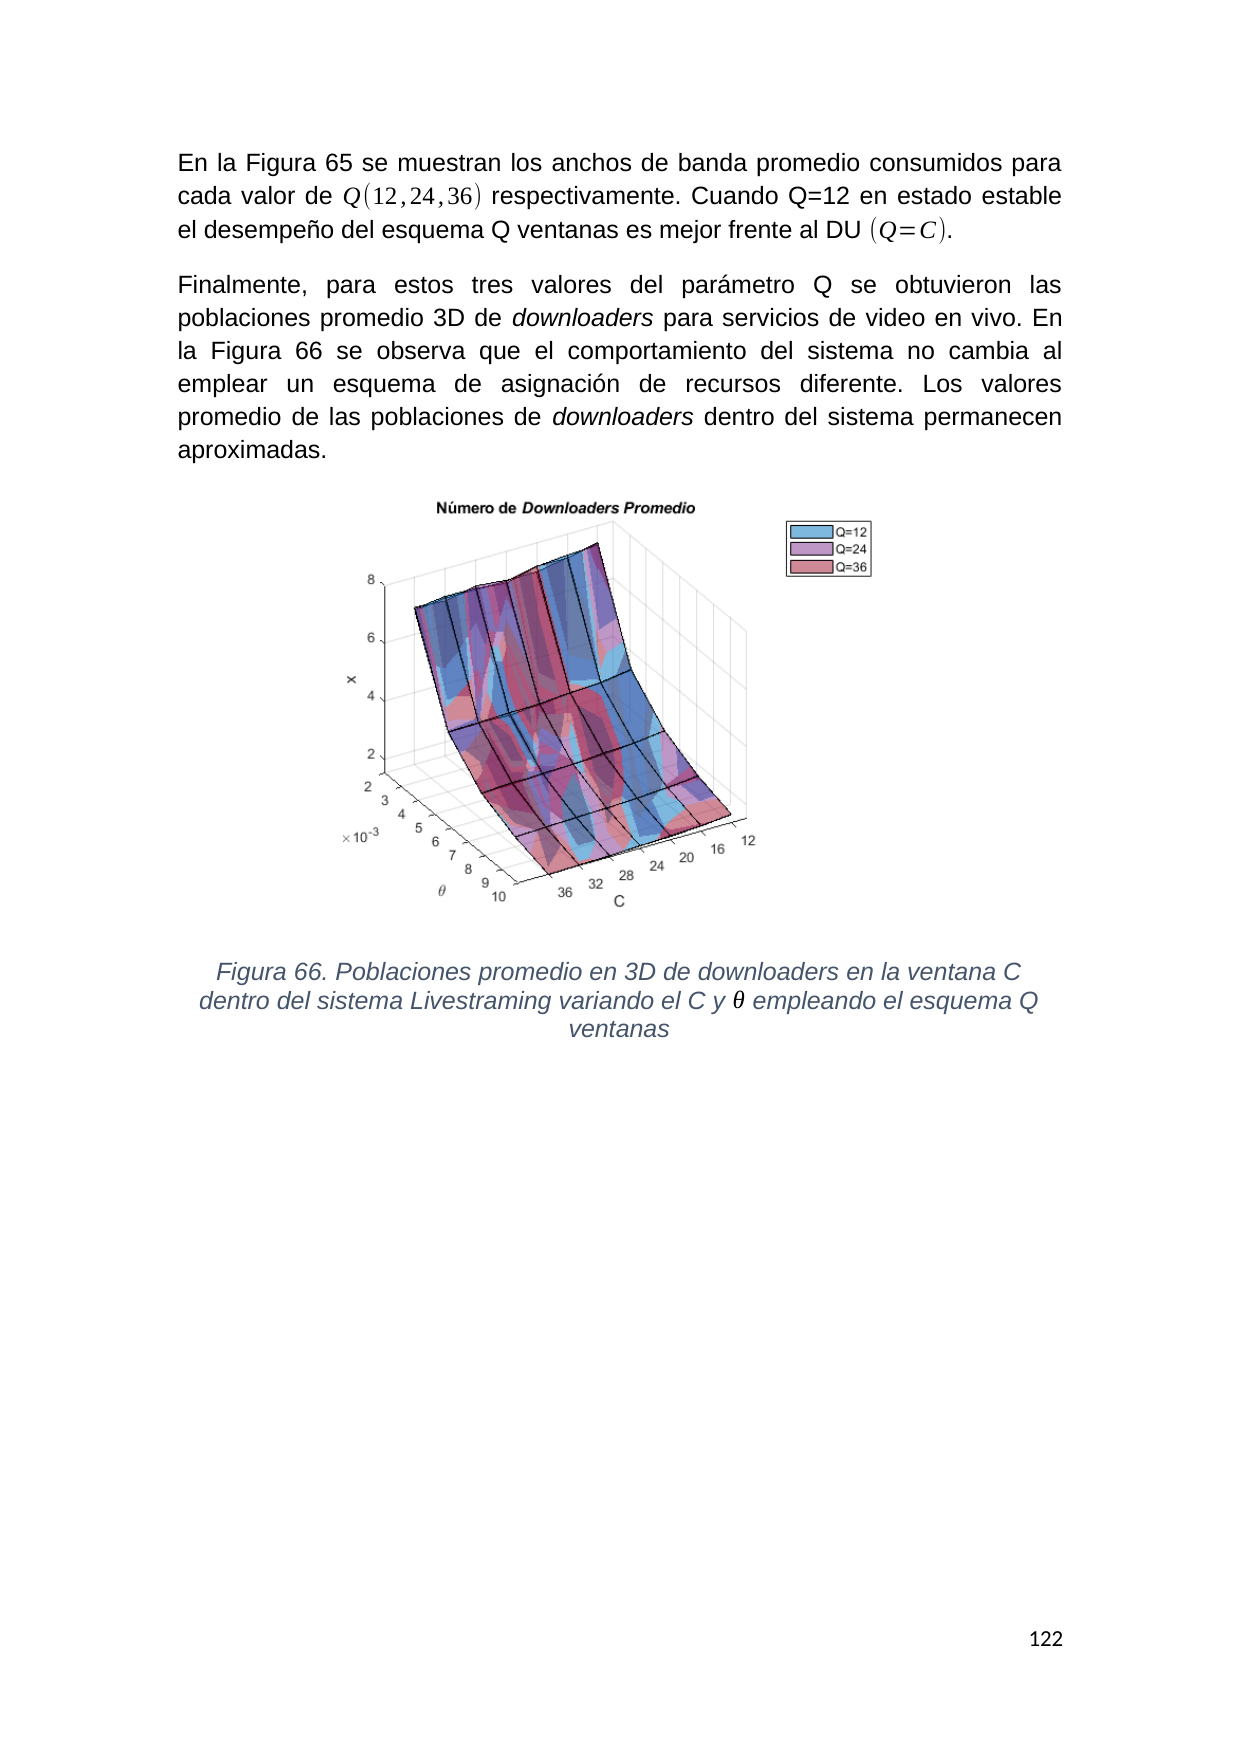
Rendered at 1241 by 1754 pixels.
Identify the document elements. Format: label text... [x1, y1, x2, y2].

picture [325, 488, 916, 932]
text En la Figura 65 se muestran los anchos de banda promedio consumidos para cada valor de respectivamente. Cuando Q=12 en estado estable el desempeño del esquema Q ventanas es mejor frente al DU . [177, 148, 1063, 245]
text Finalmente, para estos tres valores del parámetro Q se obtuvieron las poblaciones promedio 3D de downloaders para servicios de video en vivo. En la Figura 66 se observa que el comportamiento del sistema no cambia al emplear un esquema de asignación de recursos diferente. Los valores promedio de las poblaciones de downloaders dentro del sistema permanecen aproximadas. [177, 270, 1063, 464]
text Figura 66. Poblaciones promedio en 3D de downloaders en la ventana C dentro del sistema Livestraming variando el C y empleando el esquema Q ventanas [177, 957, 1063, 1043]
